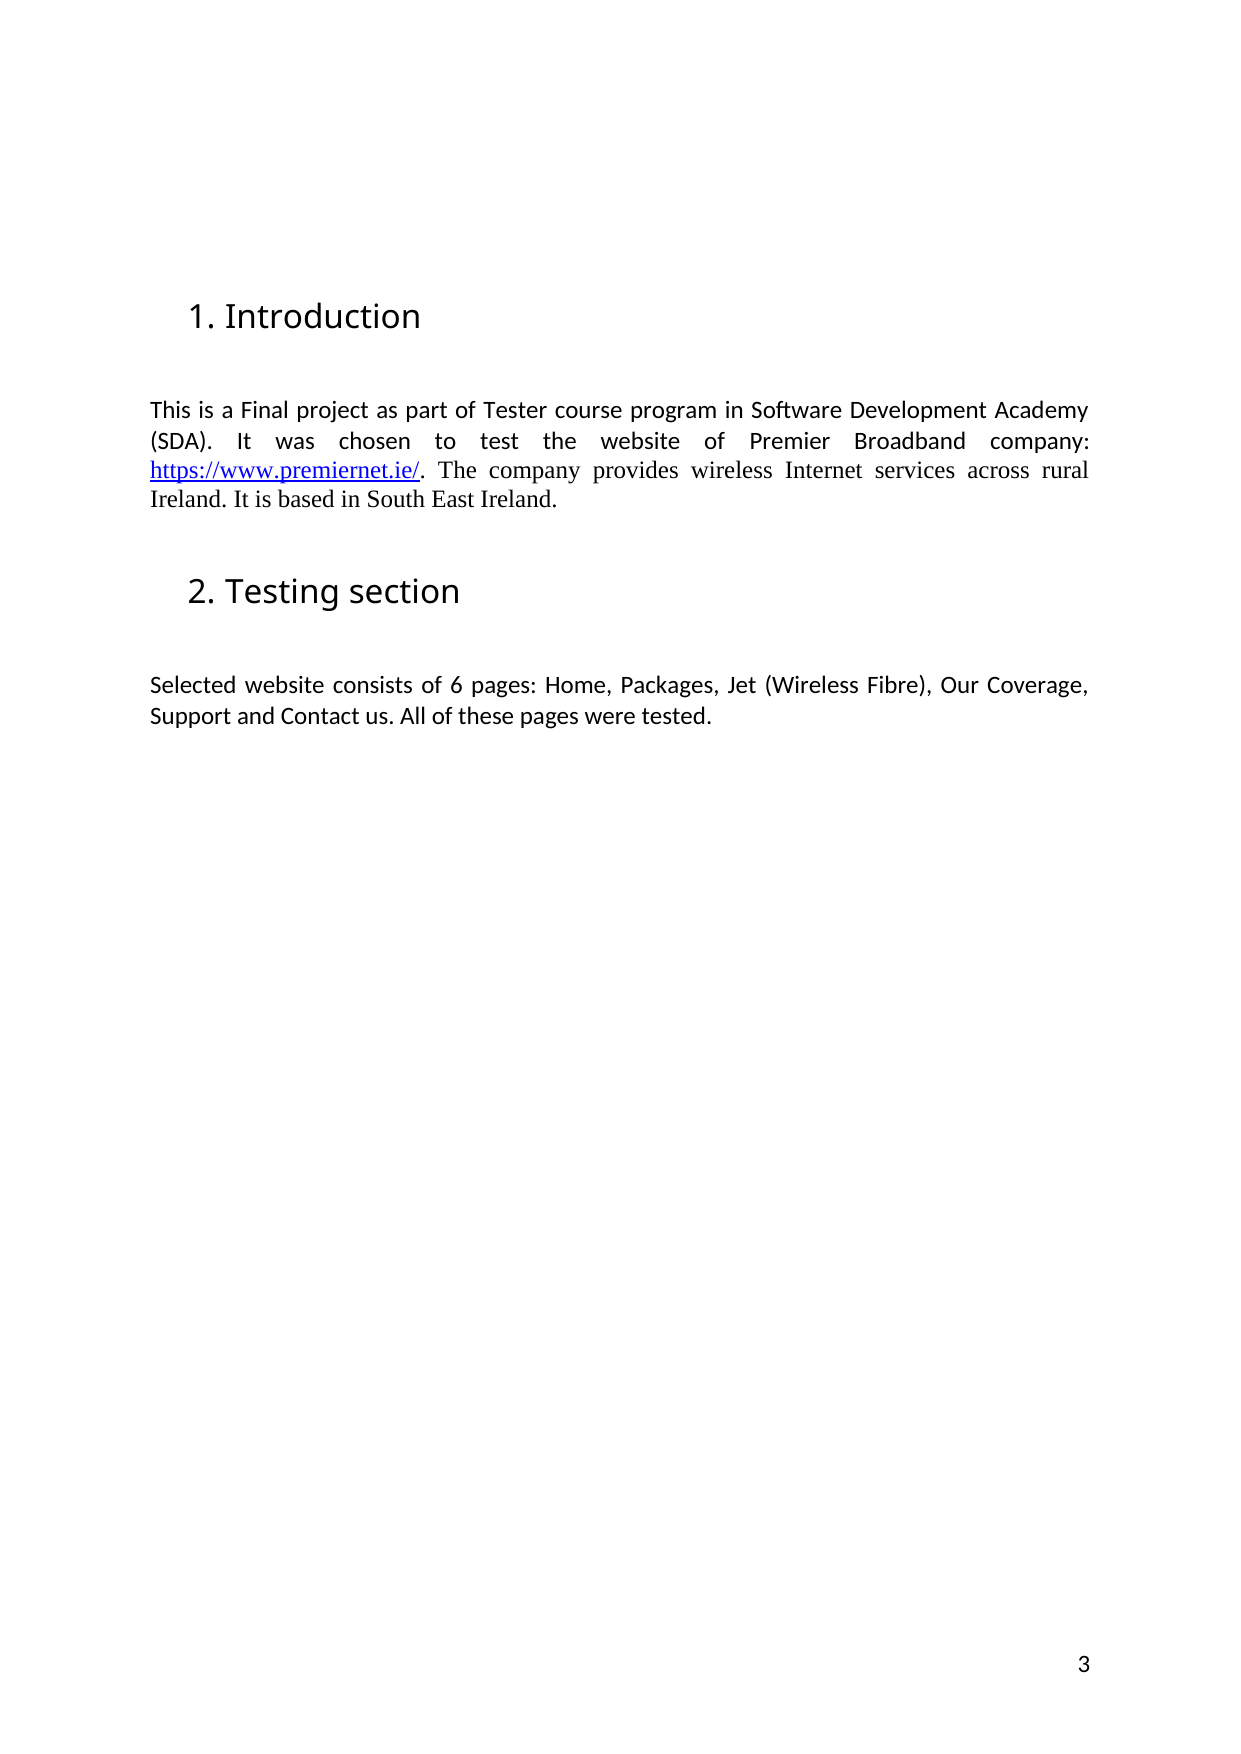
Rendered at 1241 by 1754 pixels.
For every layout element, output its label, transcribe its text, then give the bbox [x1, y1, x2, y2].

text This is a Final project as part of Tester course program in Software Development Academy (SDA). It was chosen to test the website of Premier Broadband company: https://www.premiernet.ie/. The company provides wireless Internet services across rural Ireland. It is based in South East Ireland. [150, 394, 1090, 513]
subtitle Testing section [187, 568, 1090, 614]
list Introduction [187, 293, 1090, 339]
text Selected website consists of 6 pages: Home, Packages, Jet (Wireless Fibre), Our Coverage, Support and Contact us. All of these pages were tested. [150, 669, 1090, 730]
